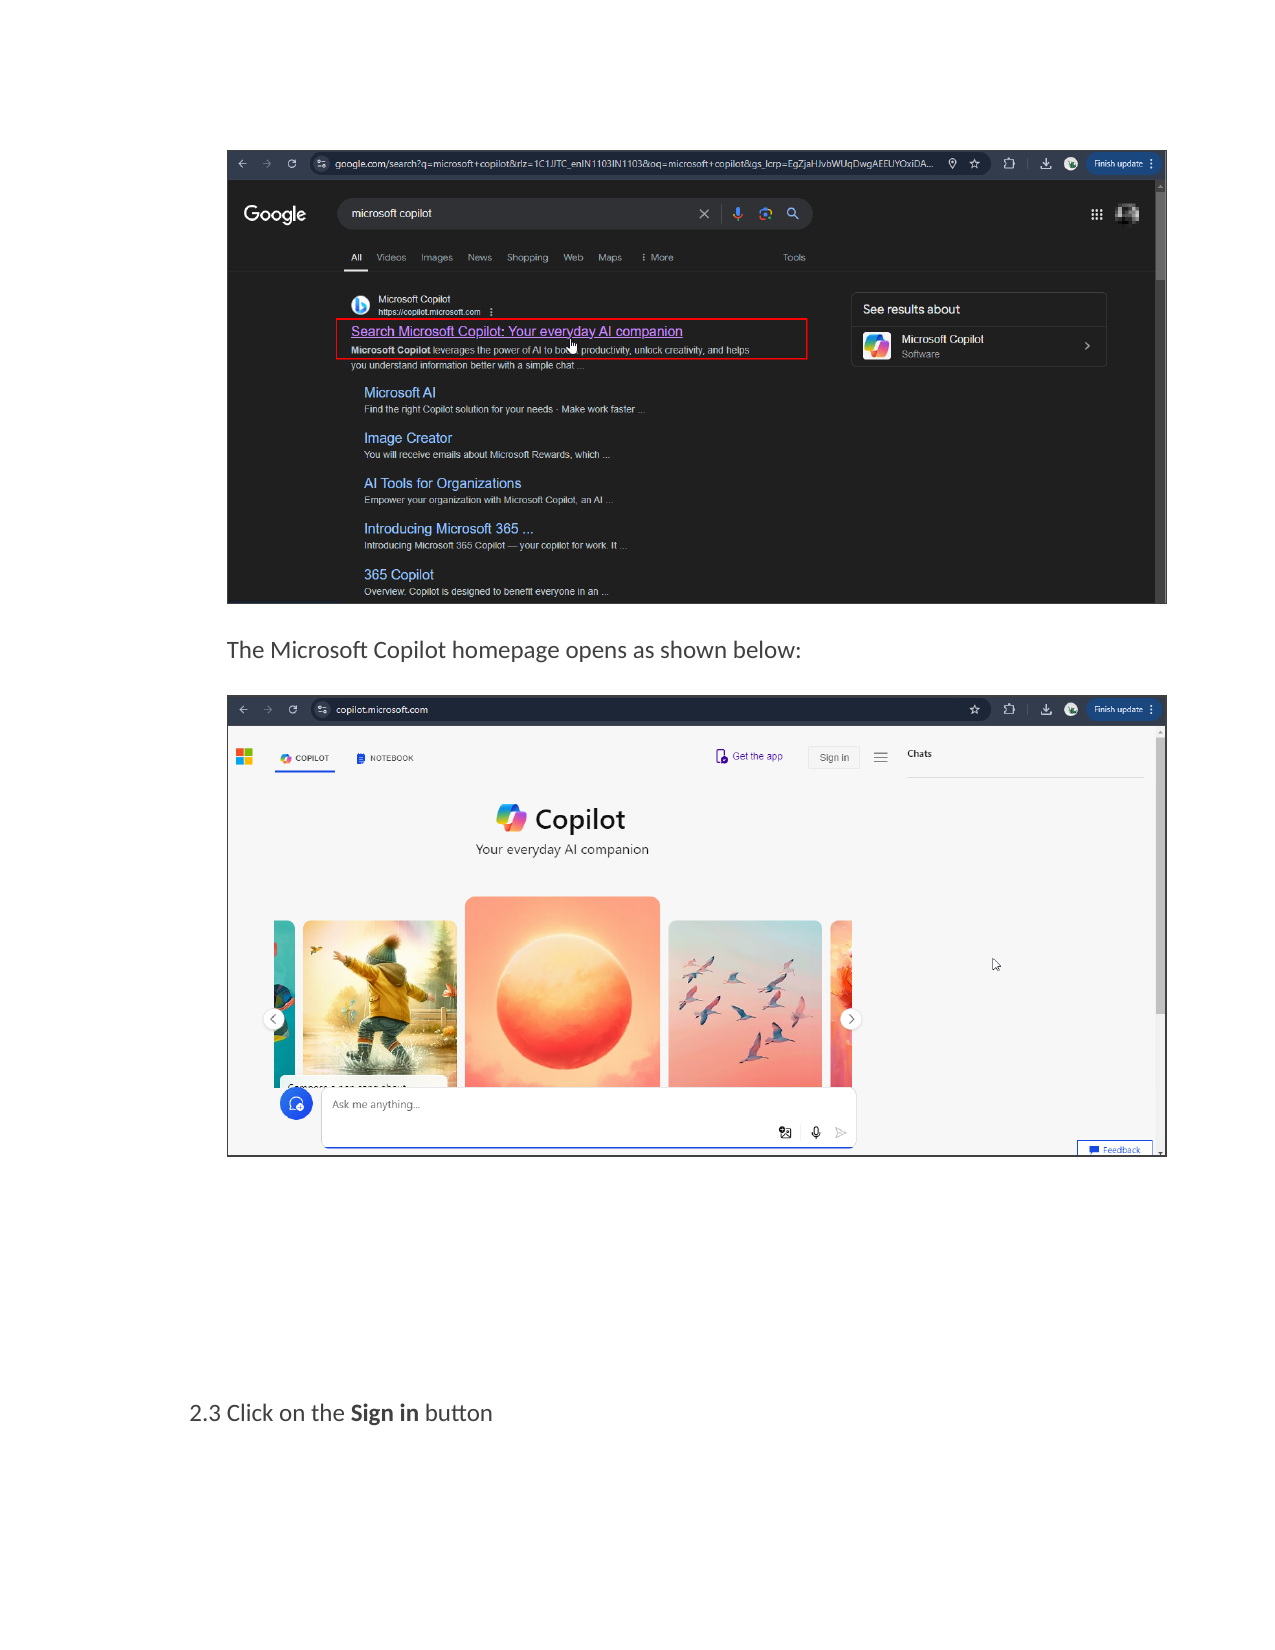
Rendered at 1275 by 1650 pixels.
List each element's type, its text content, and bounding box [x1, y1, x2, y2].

list Click on the Sign in button [189, 1397, 1125, 1428]
text The Microsoft Copilot homepage opens as shown below: [227, 634, 1125, 665]
picture [228, 151, 1166, 603]
picture [228, 697, 1165, 1155]
